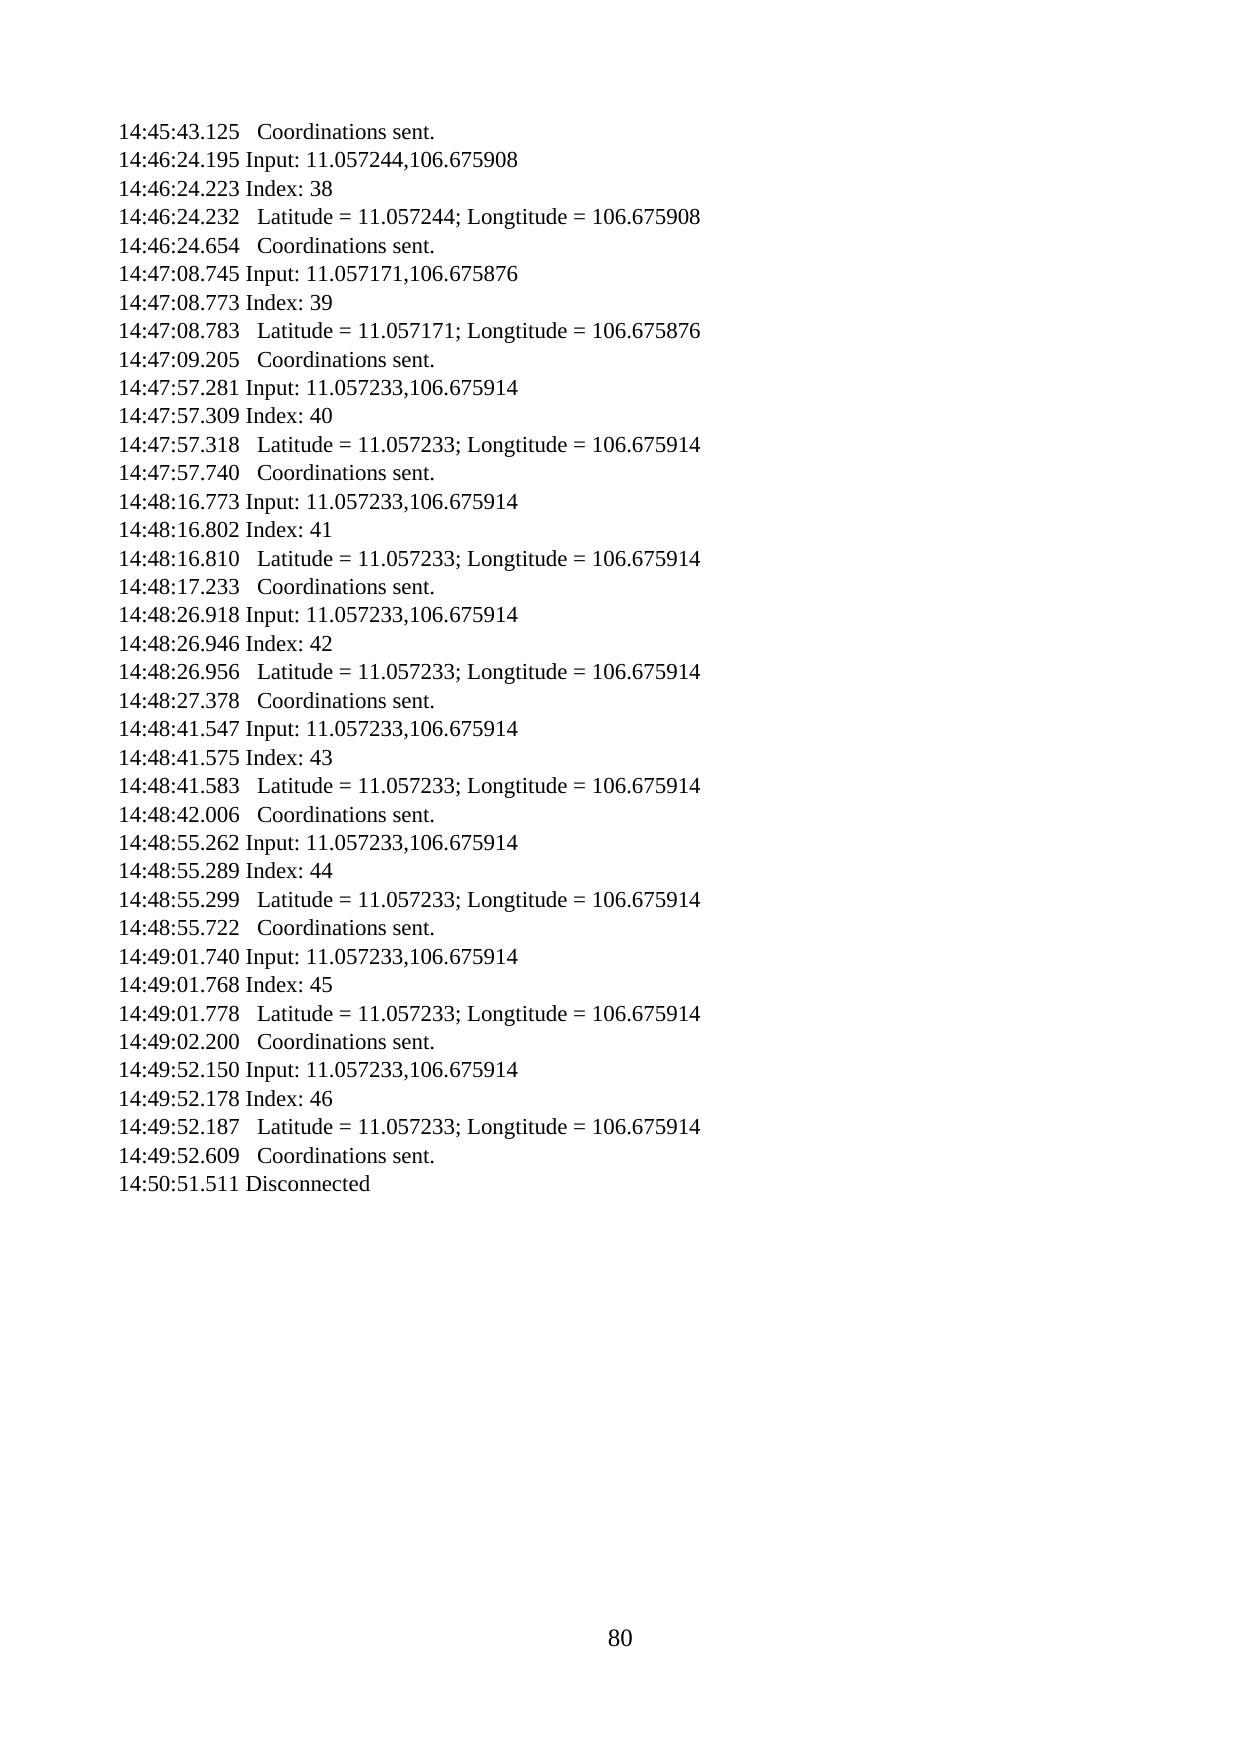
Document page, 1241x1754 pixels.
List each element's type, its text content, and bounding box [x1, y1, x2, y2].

text 14:48:26.946 Index: 42 [118, 630, 1122, 656]
text 14:45:43.125 Coordinations sent. [118, 118, 1122, 144]
text 14:47:57.281 Input: 11.057233,106.675914 [118, 374, 1122, 400]
text 14:47:57.740 Coordinations sent. [118, 459, 1122, 486]
text 14:49:01.778 Latitude = 11.057233; Longtitude = 106.675914 [118, 1000, 1122, 1026]
text 14:47:08.745 Input: 11.057171,106.675876 [118, 260, 1122, 287]
text 14:48:27.378 Coordinations sent. [118, 687, 1122, 713]
text 14:48:16.773 Input: 11.057233,106.675914 [118, 488, 1122, 514]
text 14:49:02.200 Coordinations sent. [118, 1028, 1122, 1054]
text 14:48:55.262 Input: 11.057233,106.675914 [118, 829, 1122, 855]
text 14:48:55.299 Latitude = 11.057233; Longtitude = 106.675914 [118, 886, 1122, 912]
text 14:48:16.810 Latitude = 11.057233; Longtitude = 106.675914 [118, 545, 1122, 571]
text 14:47:09.205 Coordinations sent. [118, 346, 1122, 372]
text 14:48:42.006 Coordinations sent. [118, 801, 1122, 827]
text 14:48:41.547 Input: 11.057233,106.675914 [118, 715, 1122, 742]
text 14:48:55.722 Coordinations sent. [118, 914, 1122, 941]
text 14:46:24.223 Index: 38 [118, 175, 1122, 201]
text 14:47:08.773 Index: 39 [118, 289, 1122, 315]
text 14:46:24.195 Input: 11.057244,106.675908 [118, 147, 1122, 173]
text 14:48:26.956 Latitude = 11.057233; Longtitude = 106.675914 [118, 658, 1122, 685]
text 14:49:52.187 Latitude = 11.057233; Longtitude = 106.675914 [118, 1113, 1122, 1140]
text 14:48:55.289 Index: 44 [118, 857, 1122, 884]
text 14:48:16.802 Index: 41 [118, 516, 1122, 543]
text 14:47:08.783 Latitude = 11.057171; Longtitude = 106.675876 [118, 317, 1122, 343]
text 14:48:26.918 Input: 11.057233,106.675914 [118, 602, 1122, 628]
text 14:49:01.740 Input: 11.057233,106.675914 [118, 943, 1122, 969]
text 14:47:57.318 Latitude = 11.057233; Longtitude = 106.675914 [118, 431, 1122, 457]
text 14:48:17.233 Coordinations sent. [118, 573, 1122, 599]
text 14:50:51.511 Disconnected [118, 1170, 1122, 1197]
text 14:49:52.150 Input: 11.057233,106.675914 [118, 1057, 1122, 1083]
text 14:46:24.654 Coordinations sent. [118, 232, 1122, 258]
text 14:48:41.575 Index: 43 [118, 744, 1122, 770]
text 14:49:01.768 Index: 45 [118, 971, 1122, 998]
text 14:49:52.609 Coordinations sent. [118, 1142, 1122, 1168]
text 14:49:52.178 Index: 46 [118, 1085, 1122, 1111]
text 14:47:57.309 Index: 40 [118, 402, 1122, 429]
text 14:46:24.232 Latitude = 11.057244; Longtitude = 106.675908 [118, 203, 1122, 230]
text 14:48:41.583 Latitude = 11.057233; Longtitude = 106.675914 [118, 772, 1122, 798]
